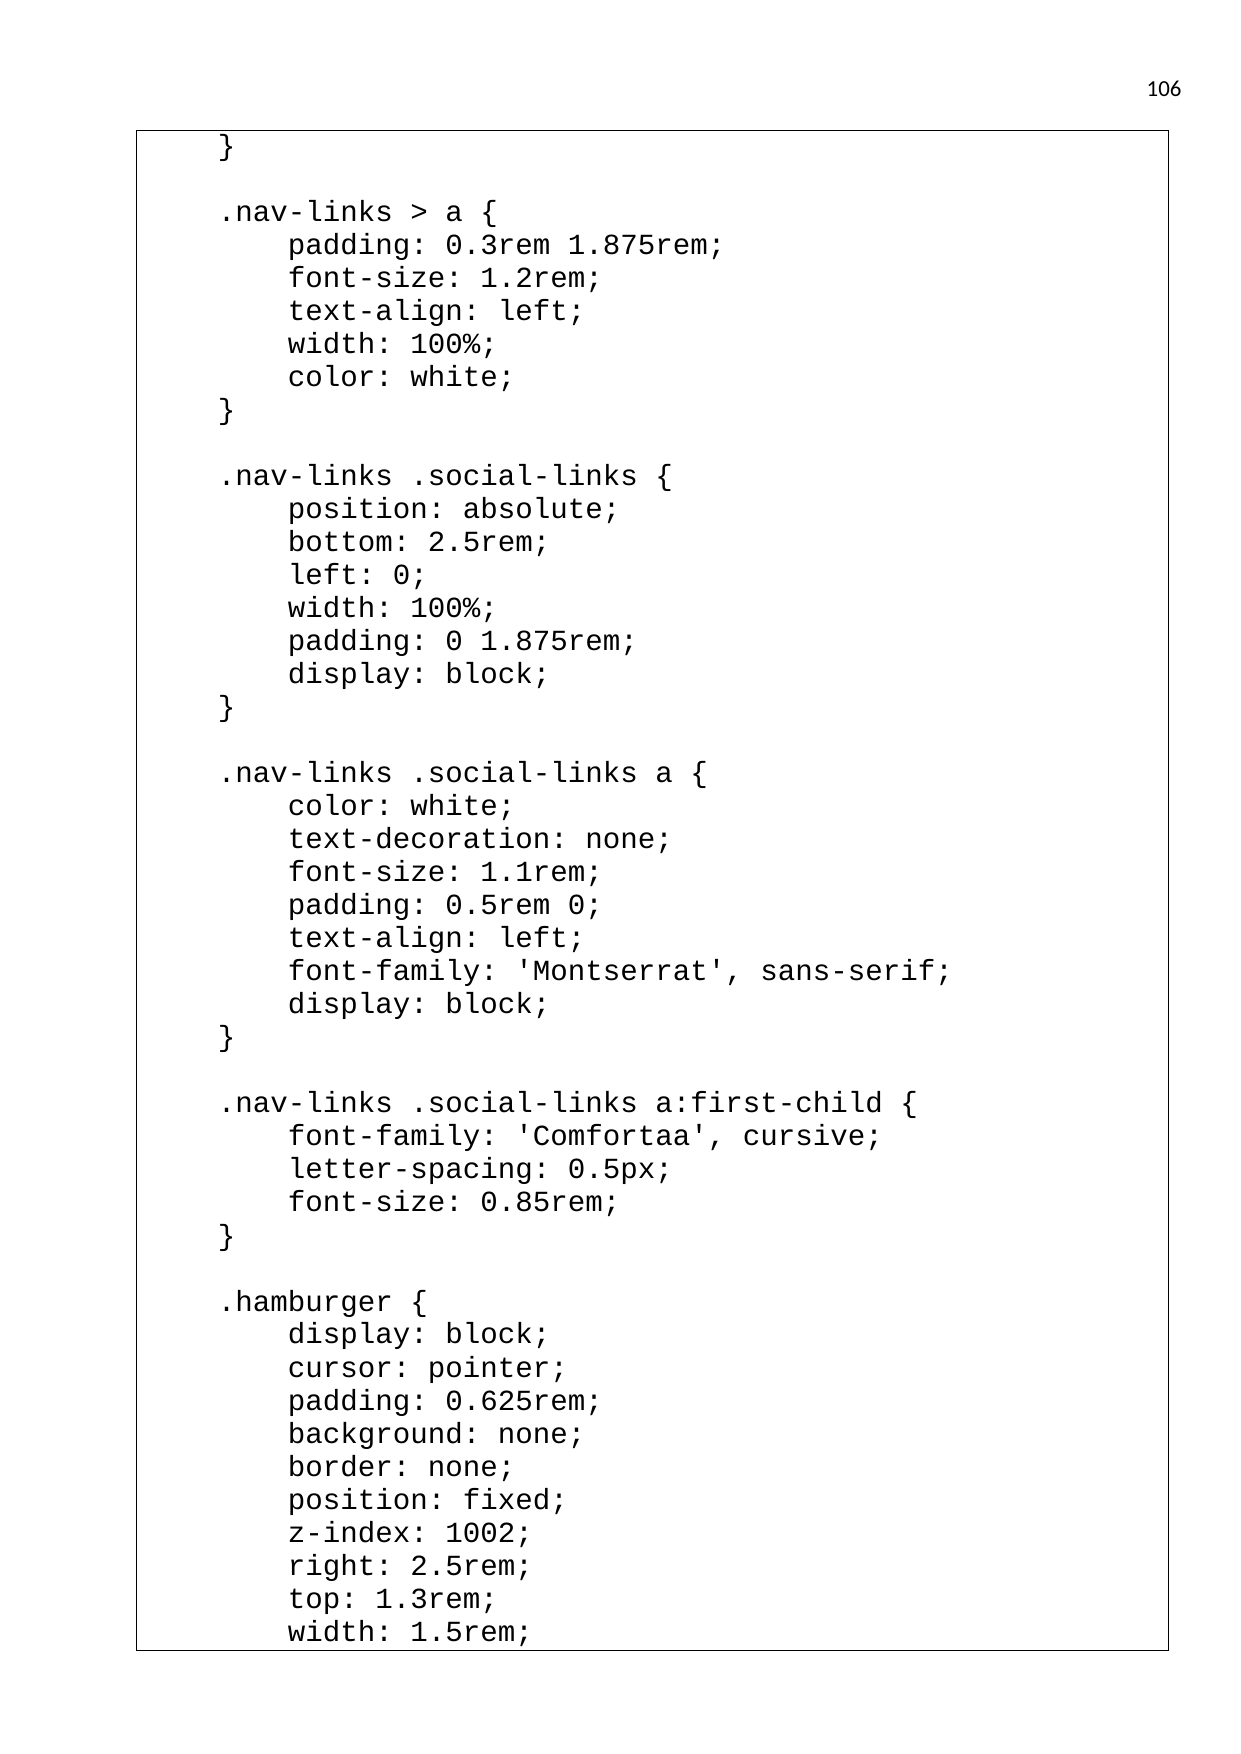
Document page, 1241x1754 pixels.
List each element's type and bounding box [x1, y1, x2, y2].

table_header [137, 131, 1168, 1650]
